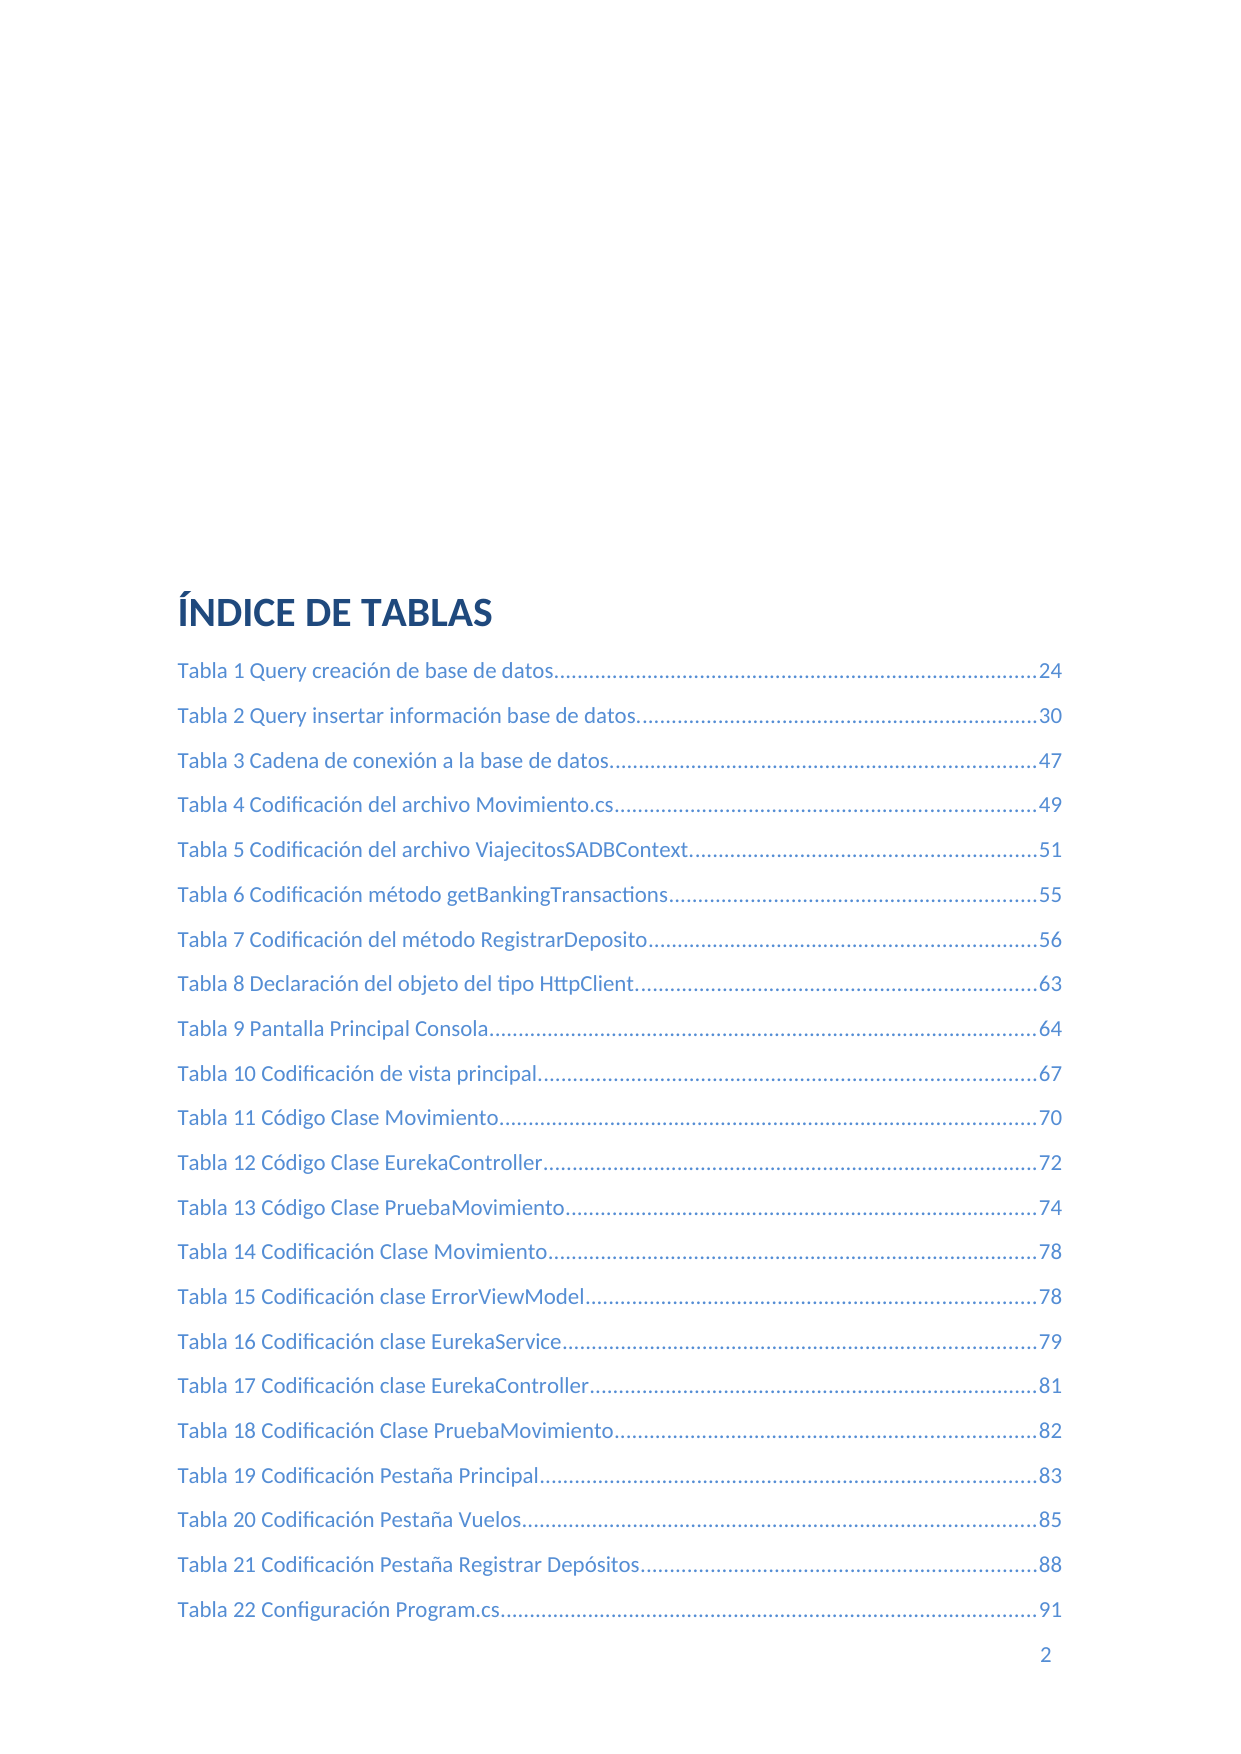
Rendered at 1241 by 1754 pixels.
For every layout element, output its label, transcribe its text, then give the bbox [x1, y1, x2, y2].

text Tabla 11 Código Clase Movimiento 70 [177, 1103, 1063, 1131]
text Tabla 13 Código Clase PruebaMovimiento 74 [177, 1193, 1063, 1221]
text Tabla 7 Codificación del método RegistrarDeposito 56 [177, 925, 1063, 953]
text Tabla 17 Codificación clase EurekaController 81 [177, 1372, 1063, 1399]
text Tabla 2 Query insertar información base de datos. 30 [177, 701, 1063, 729]
text Tabla 5 Codificación del archivo ViajecitosSADBContext. 51 [177, 835, 1063, 863]
text Tabla 18 Codificación Clase PruebaMovimiento 82 [177, 1416, 1063, 1444]
text Tabla 21 Codificación Pestaña Registrar Depósitos 88 [177, 1550, 1063, 1578]
text Tabla 20 Codificación Pestaña Vuelos 85 [177, 1506, 1063, 1534]
text Tabla 16 Codificación clase EurekaService 79 [177, 1327, 1063, 1355]
text ÍNDICE DE TABLAS [177, 586, 1063, 636]
text Tabla 19 Codificación Pestaña Principal 83 [177, 1461, 1063, 1489]
text Tabla 10 Codificación de vista principal. 67 [177, 1059, 1063, 1087]
text Tabla 15 Codificación clase ErrorViewModel 78 [177, 1282, 1063, 1310]
text Tabla 6 Codificación método getBankingTransactions 55 [177, 880, 1063, 908]
text Tabla 12 Código Clase EurekaController 72 [177, 1148, 1063, 1176]
text Tabla 14 Codificación Clase Movimiento 78 [177, 1237, 1063, 1266]
text Tabla 22 Configuración Program.cs 91 [177, 1595, 1063, 1623]
text Tabla 4 Codificación del archivo Movimiento.cs 49 [177, 791, 1063, 819]
text Tabla 3 Cadena de conexión a la base de datos. 47 [177, 746, 1063, 774]
text Tabla 1 Query creación de base de datos. 24 [177, 657, 1063, 684]
text Tabla 8 Declaración del objeto del tipo HttpClient. 63 [177, 969, 1063, 997]
text Tabla 9 Pantalla Principal Consola 64 [177, 1014, 1063, 1042]
